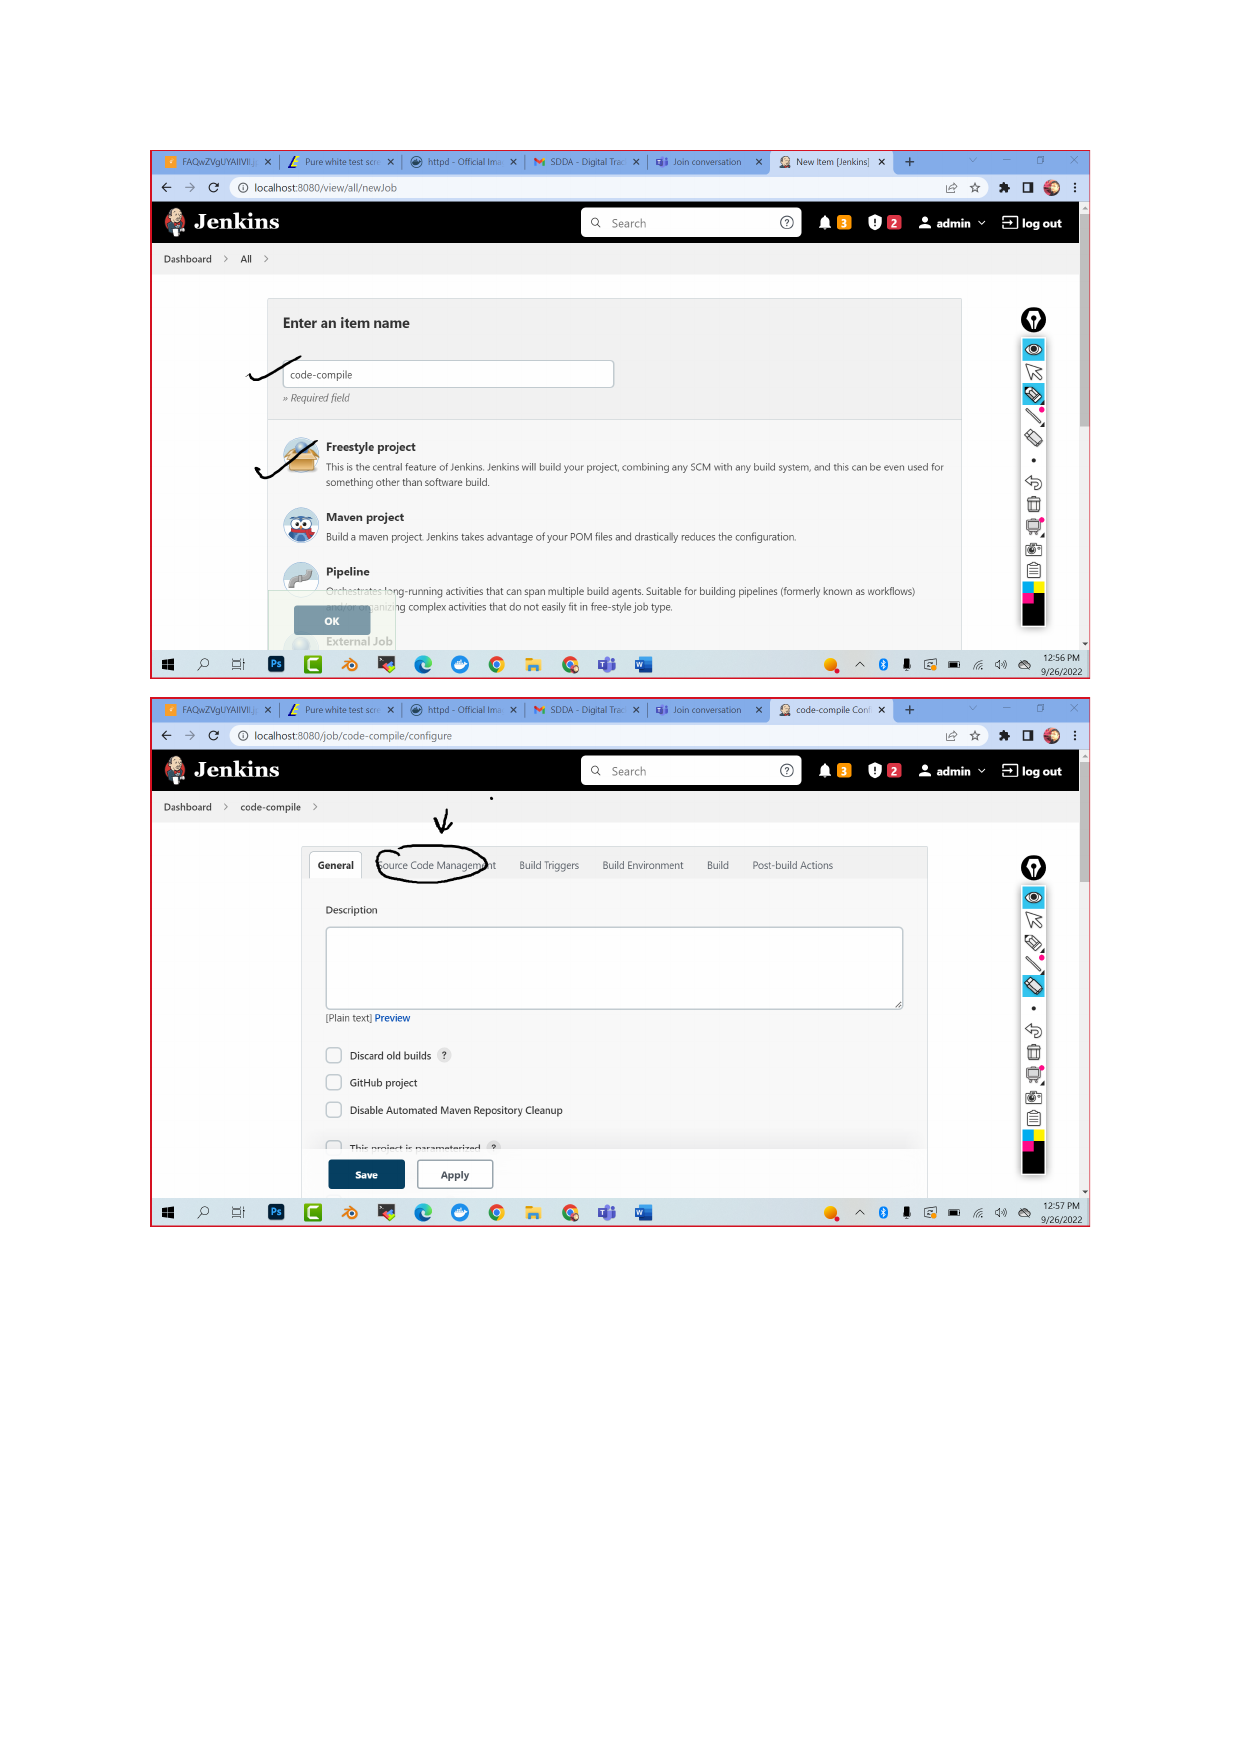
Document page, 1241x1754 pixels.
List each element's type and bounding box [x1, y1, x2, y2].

picture [150, 150, 1091, 679]
picture [150, 697, 1091, 1227]
